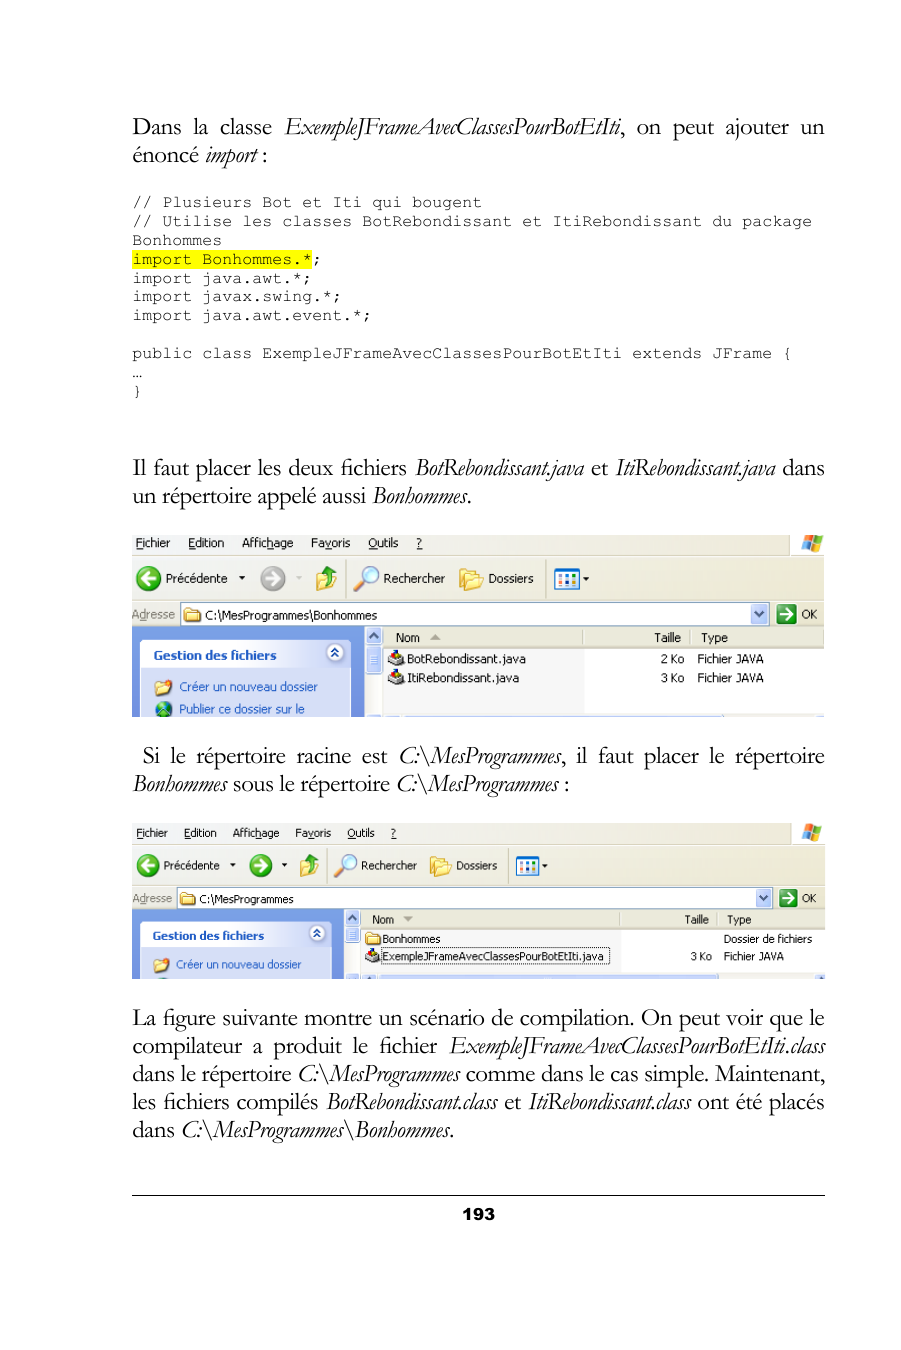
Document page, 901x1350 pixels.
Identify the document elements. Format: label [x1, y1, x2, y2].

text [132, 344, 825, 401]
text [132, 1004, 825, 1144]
picture [132, 823, 826, 979]
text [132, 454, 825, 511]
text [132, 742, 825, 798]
picture [132, 535, 824, 717]
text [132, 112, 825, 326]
